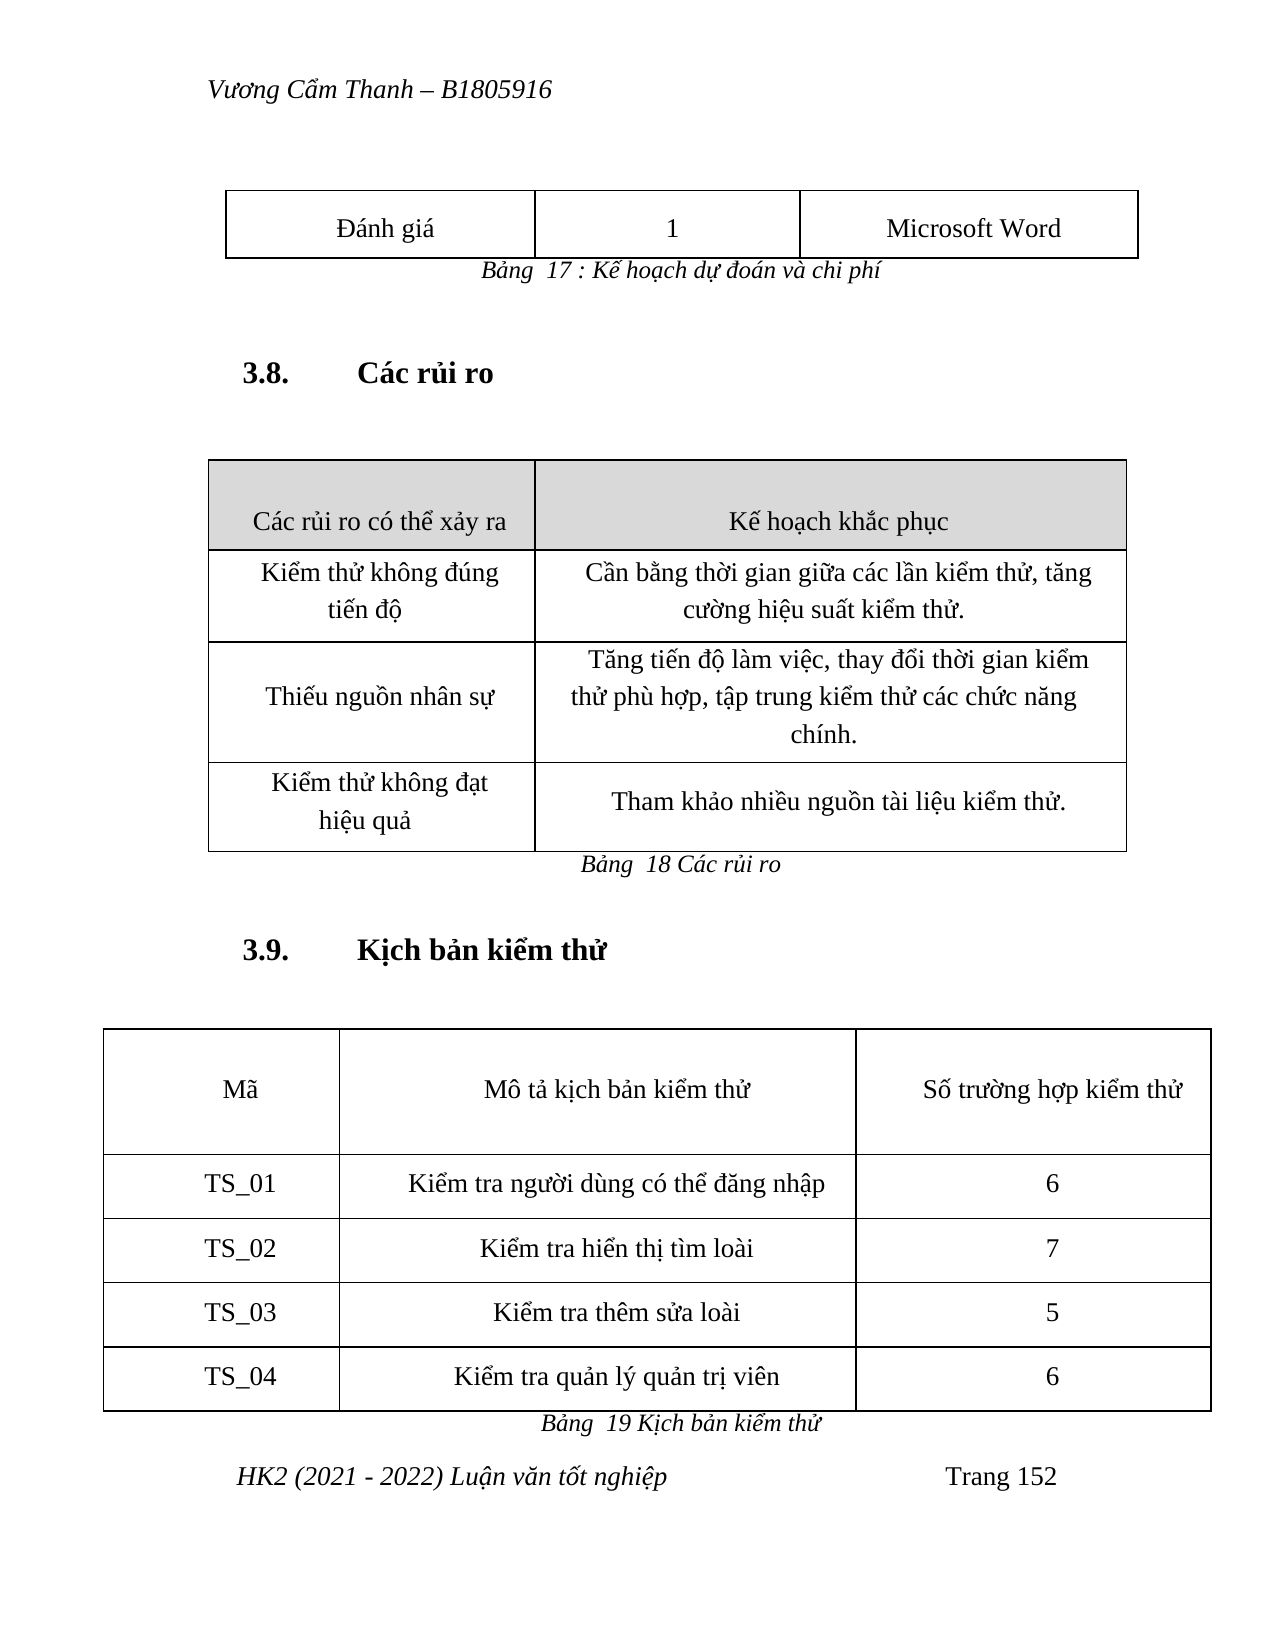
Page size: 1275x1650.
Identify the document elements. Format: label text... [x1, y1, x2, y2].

table_cell TS_01 [104, 1155, 339, 1218]
table_cell Tham khảo nhiều nguồn tài liệu kiểm thử. [536, 763, 1126, 851]
table_cell Các rủi ro có thể xảy ra [209, 505, 534, 549]
table_cell 6 [857, 1348, 1210, 1410]
table_cell 1 [536, 191, 799, 257]
table_cell Kế hoạch khắc phục [536, 505, 1126, 549]
table_header Mã [104, 1030, 339, 1153]
table_cell Kiểm tra hiển thị tìm loài [340, 1219, 855, 1282]
table_cell 7 [857, 1219, 1210, 1282]
subtitle Các rủi ro [236, 337, 1157, 394]
table_cell Thiếu nguồn nhân sự [209, 643, 534, 762]
table_header Mô tả kịch bản kiểm thử [340, 1030, 855, 1153]
table_cell Kiểm thử không đúng tiến độ [209, 551, 534, 641]
table_cell Microsoft Word [801, 191, 1137, 257]
table_cell TS_02 [104, 1219, 339, 1282]
subtitle Kịch bản kiểm thử [236, 931, 1157, 967]
table_cell Kiểm tra người dùng có thể đăng nhập [340, 1155, 855, 1218]
table_cell Kiểm thử không đạt hiệu quả [209, 763, 534, 851]
table_cell Kiểm tra thêm sửa loài [340, 1283, 855, 1346]
table_cell TS_03 [104, 1283, 339, 1346]
table_cell Đánh giá [227, 191, 534, 257]
table_cell Kiểm tra quản lý quản trị viên [340, 1348, 855, 1410]
table_cell 5 [857, 1283, 1210, 1346]
table_cell Cần bằng thời gian giữa các lần kiểm thử, tăng cường hiệu suất kiểm thử. [536, 551, 1126, 641]
table_header [536, 461, 1126, 505]
table_header Số trường hợp kiểm thử [857, 1030, 1210, 1153]
table_cell TS_04 [104, 1348, 339, 1410]
table_header [209, 461, 534, 505]
table_cell Tăng tiến độ làm việc, thay đổi thời gian kiểm thử phù hợp, tập trung kiểm thử các chức năng chính. [536, 643, 1126, 762]
table_cell 6 [857, 1155, 1210, 1218]
